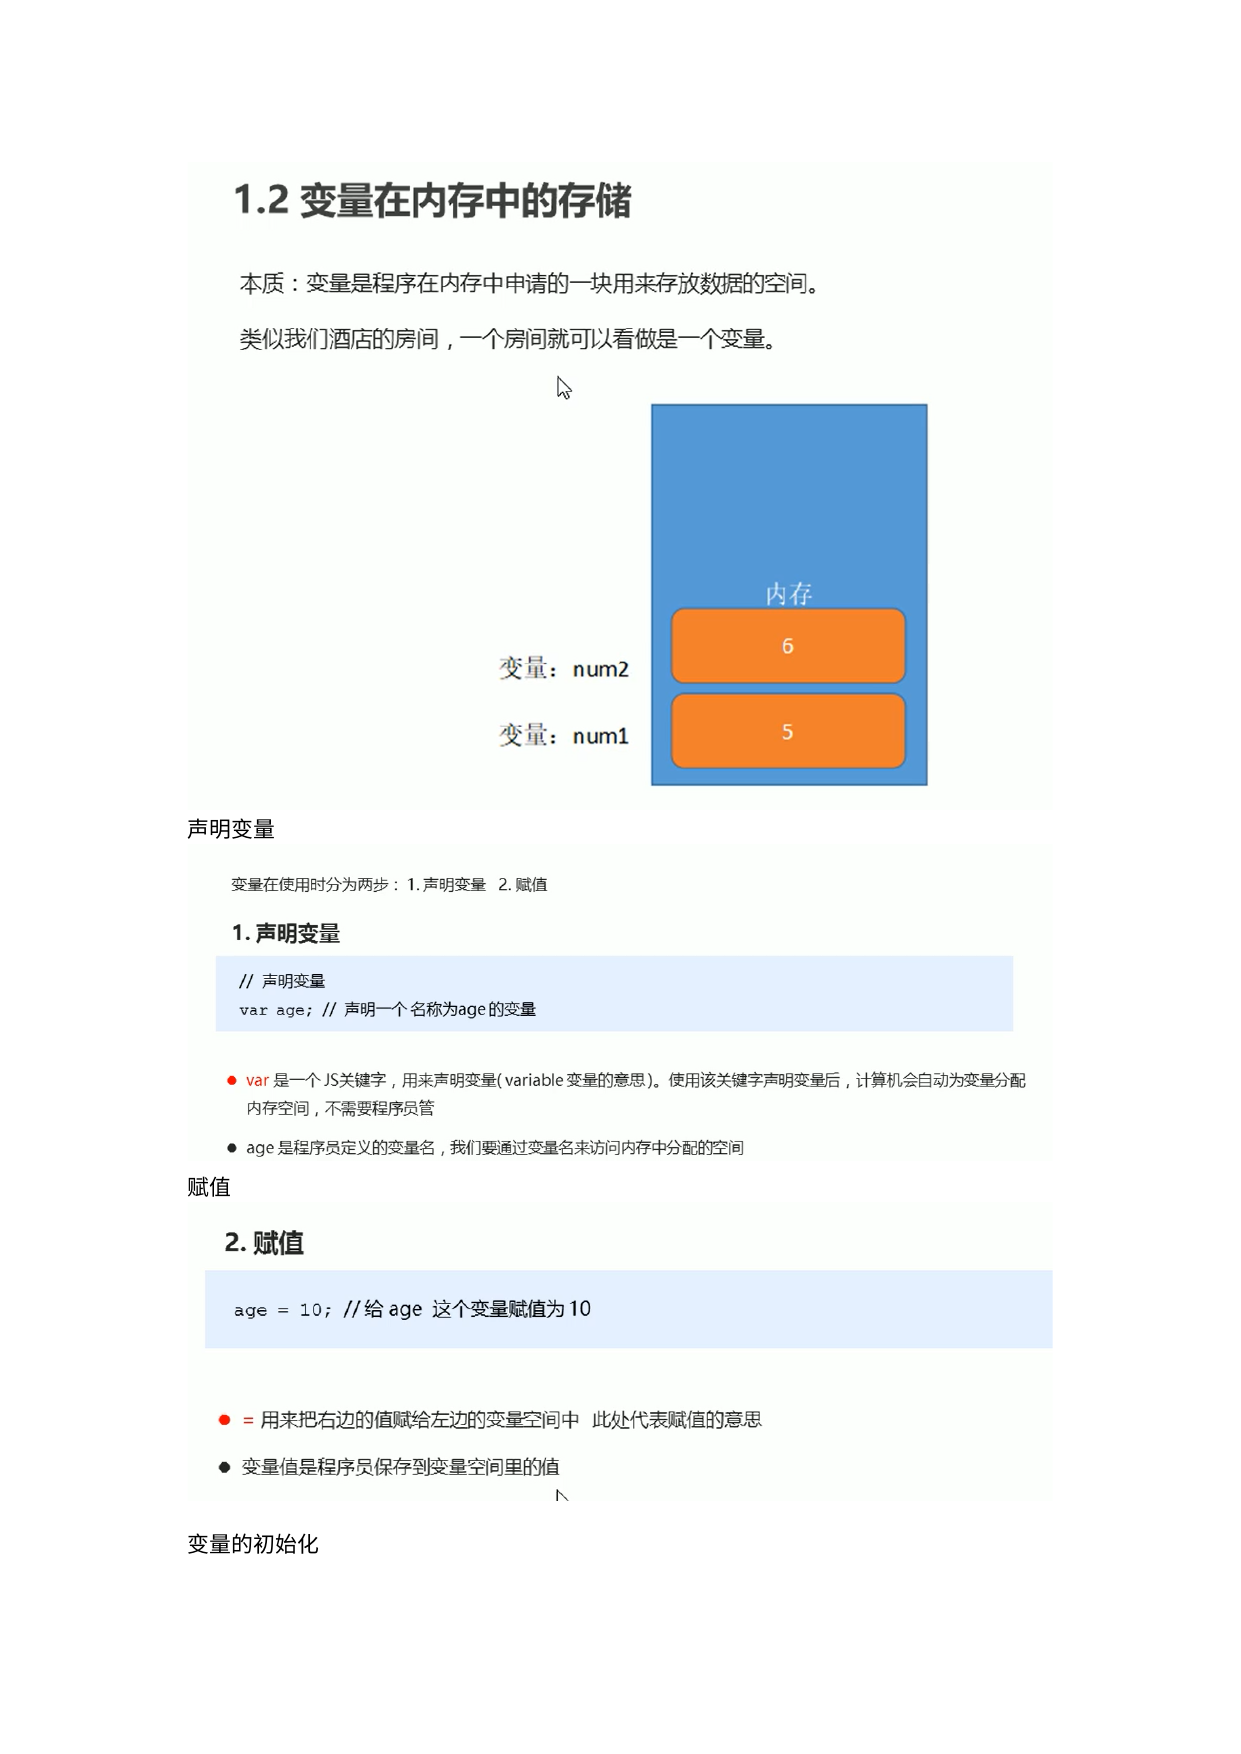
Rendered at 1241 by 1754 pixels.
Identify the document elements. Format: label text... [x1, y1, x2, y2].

text 赋值 [187, 1169, 1053, 1202]
text 变量的初始化 [187, 1527, 1053, 1559]
picture [187, 1202, 1053, 1501]
picture [187, 844, 1053, 1161]
picture [187, 162, 1053, 810]
text 声明变量 [187, 812, 1053, 844]
